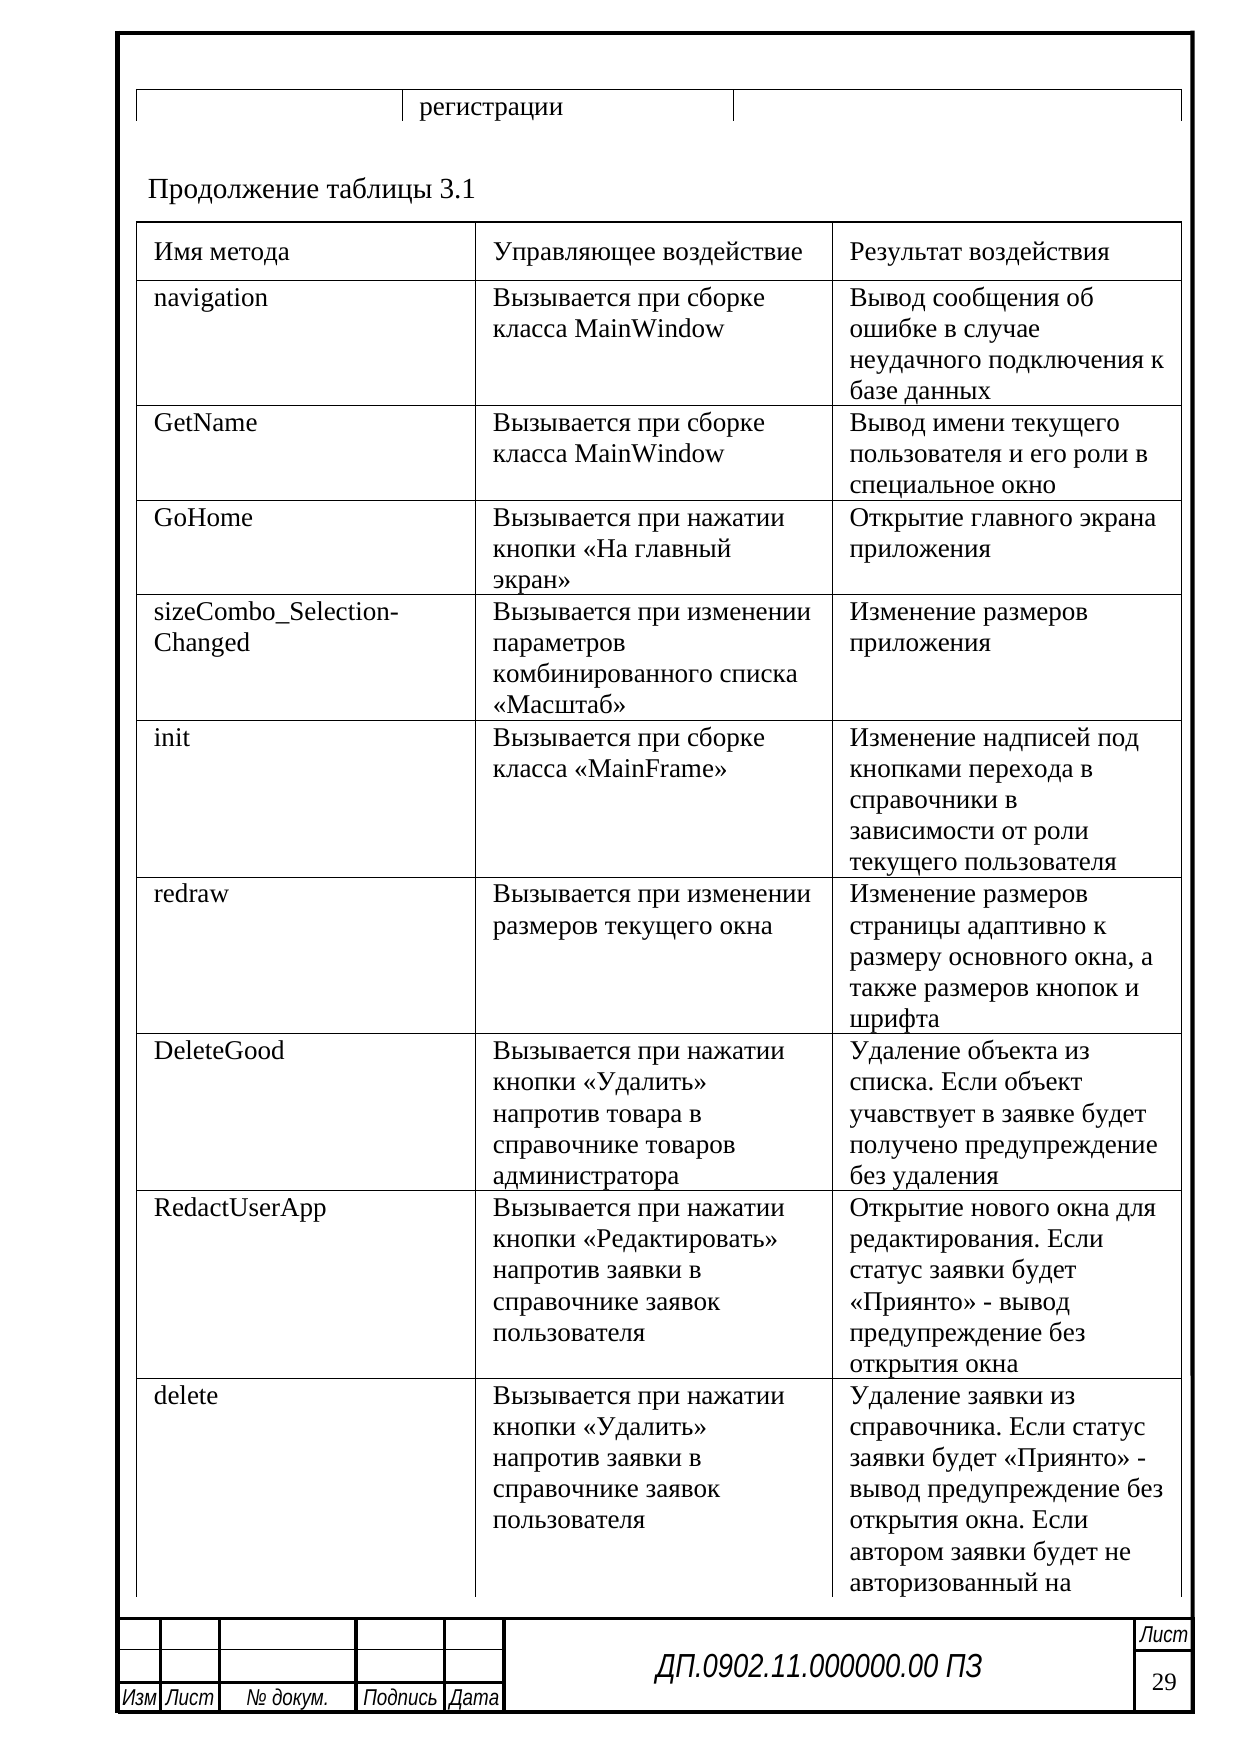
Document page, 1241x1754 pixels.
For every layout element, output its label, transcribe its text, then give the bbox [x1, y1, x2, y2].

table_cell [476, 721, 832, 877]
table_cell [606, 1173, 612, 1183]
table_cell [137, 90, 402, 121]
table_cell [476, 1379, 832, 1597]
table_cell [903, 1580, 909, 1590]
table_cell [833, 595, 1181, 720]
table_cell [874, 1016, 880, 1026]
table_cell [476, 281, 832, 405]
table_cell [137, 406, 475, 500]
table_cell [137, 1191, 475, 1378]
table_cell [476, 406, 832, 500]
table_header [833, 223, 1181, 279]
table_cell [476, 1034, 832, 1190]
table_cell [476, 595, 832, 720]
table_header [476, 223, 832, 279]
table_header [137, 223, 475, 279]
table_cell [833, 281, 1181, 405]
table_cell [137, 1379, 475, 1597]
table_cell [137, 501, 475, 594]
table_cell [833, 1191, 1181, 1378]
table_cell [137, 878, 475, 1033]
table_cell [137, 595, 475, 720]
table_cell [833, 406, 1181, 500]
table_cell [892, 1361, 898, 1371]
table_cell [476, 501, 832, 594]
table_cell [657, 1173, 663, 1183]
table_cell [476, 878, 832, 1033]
text Продолжение таблицы 3.1 [148, 171, 1106, 205]
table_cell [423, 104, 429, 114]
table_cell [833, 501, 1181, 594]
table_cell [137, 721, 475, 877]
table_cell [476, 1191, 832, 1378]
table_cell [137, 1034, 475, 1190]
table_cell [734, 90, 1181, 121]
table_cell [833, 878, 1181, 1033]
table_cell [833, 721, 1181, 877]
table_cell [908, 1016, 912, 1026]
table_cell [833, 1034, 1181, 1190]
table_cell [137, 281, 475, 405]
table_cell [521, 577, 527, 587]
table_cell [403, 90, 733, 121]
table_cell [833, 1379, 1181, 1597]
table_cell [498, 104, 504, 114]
